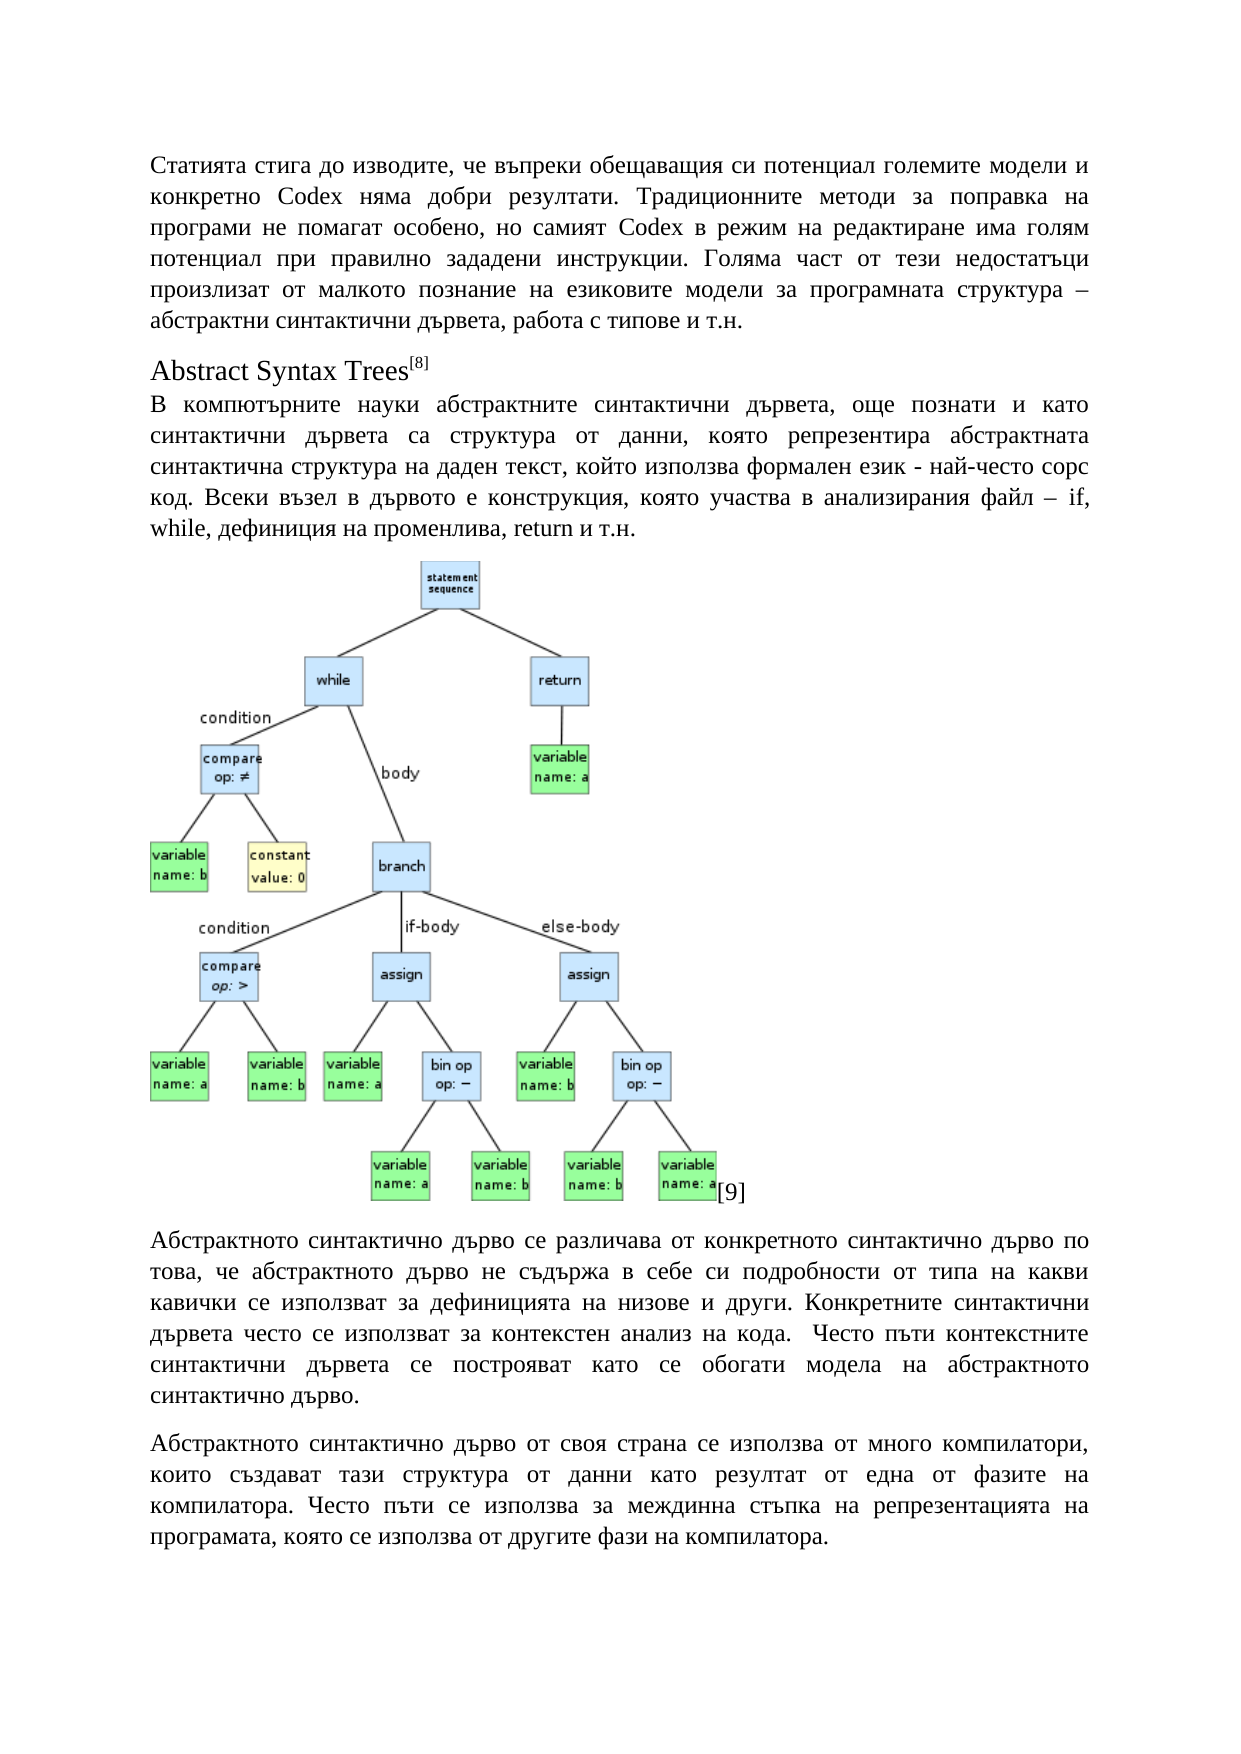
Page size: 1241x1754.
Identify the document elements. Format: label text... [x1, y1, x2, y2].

text Абстрактното синтактично дърво от своя страна се използва от много компилатори, които създават тази структура от данни като резултат от една от фазите на компилатора. Често пъти се използва за междинна стъпка на репрезентацията на програмата, която се използва от другите фази на компилатора. [150, 1428, 1090, 1549]
text Статията стига до изводите, че въпреки обещаващия си потенциал големите модели и конкретно Codex няма добри резултати. Традиционните методи за поправка на програми не помагат особено, но самият Codex в режим на редактиране има голям потенциал при правилно зададени инструкции. Голяма част от тези недостатъци произлизат от малкото познание на езиковите модели за програмната структура – абстрактни синтактични дървета, работа с типове и т.н. [150, 150, 1090, 334]
picture [150, 561, 717, 1201]
text В компютърните науки абстрактните синтактични дървета, още познати и като синтактични дървета са структура от данни, която репрезентира абстрактната синтактична структура на даден текст, който използва формален език - най-често сорс код. Всеки възел в дървото е конструкция, която участва в анализирания файл – if, while, дефиниция на променлива, return и т.н. [150, 389, 1090, 542]
subtitle Abstract Syntax Trees[8] [150, 353, 1090, 386]
text Абстрактното синтактично дърво се различава от конкретното синтактично дърво по това, че абстрактното дърво не съдържа в себе си подробности от типа на какви кавички се използват за дефиницията на низове и други. Конкретните синтактични дървета често се използват за контекстен анализ на кода. Често пъти контекстните синтактични дървета се построяват като се обогати модела на абстрактното синтактично дърво. [150, 1225, 1090, 1409]
